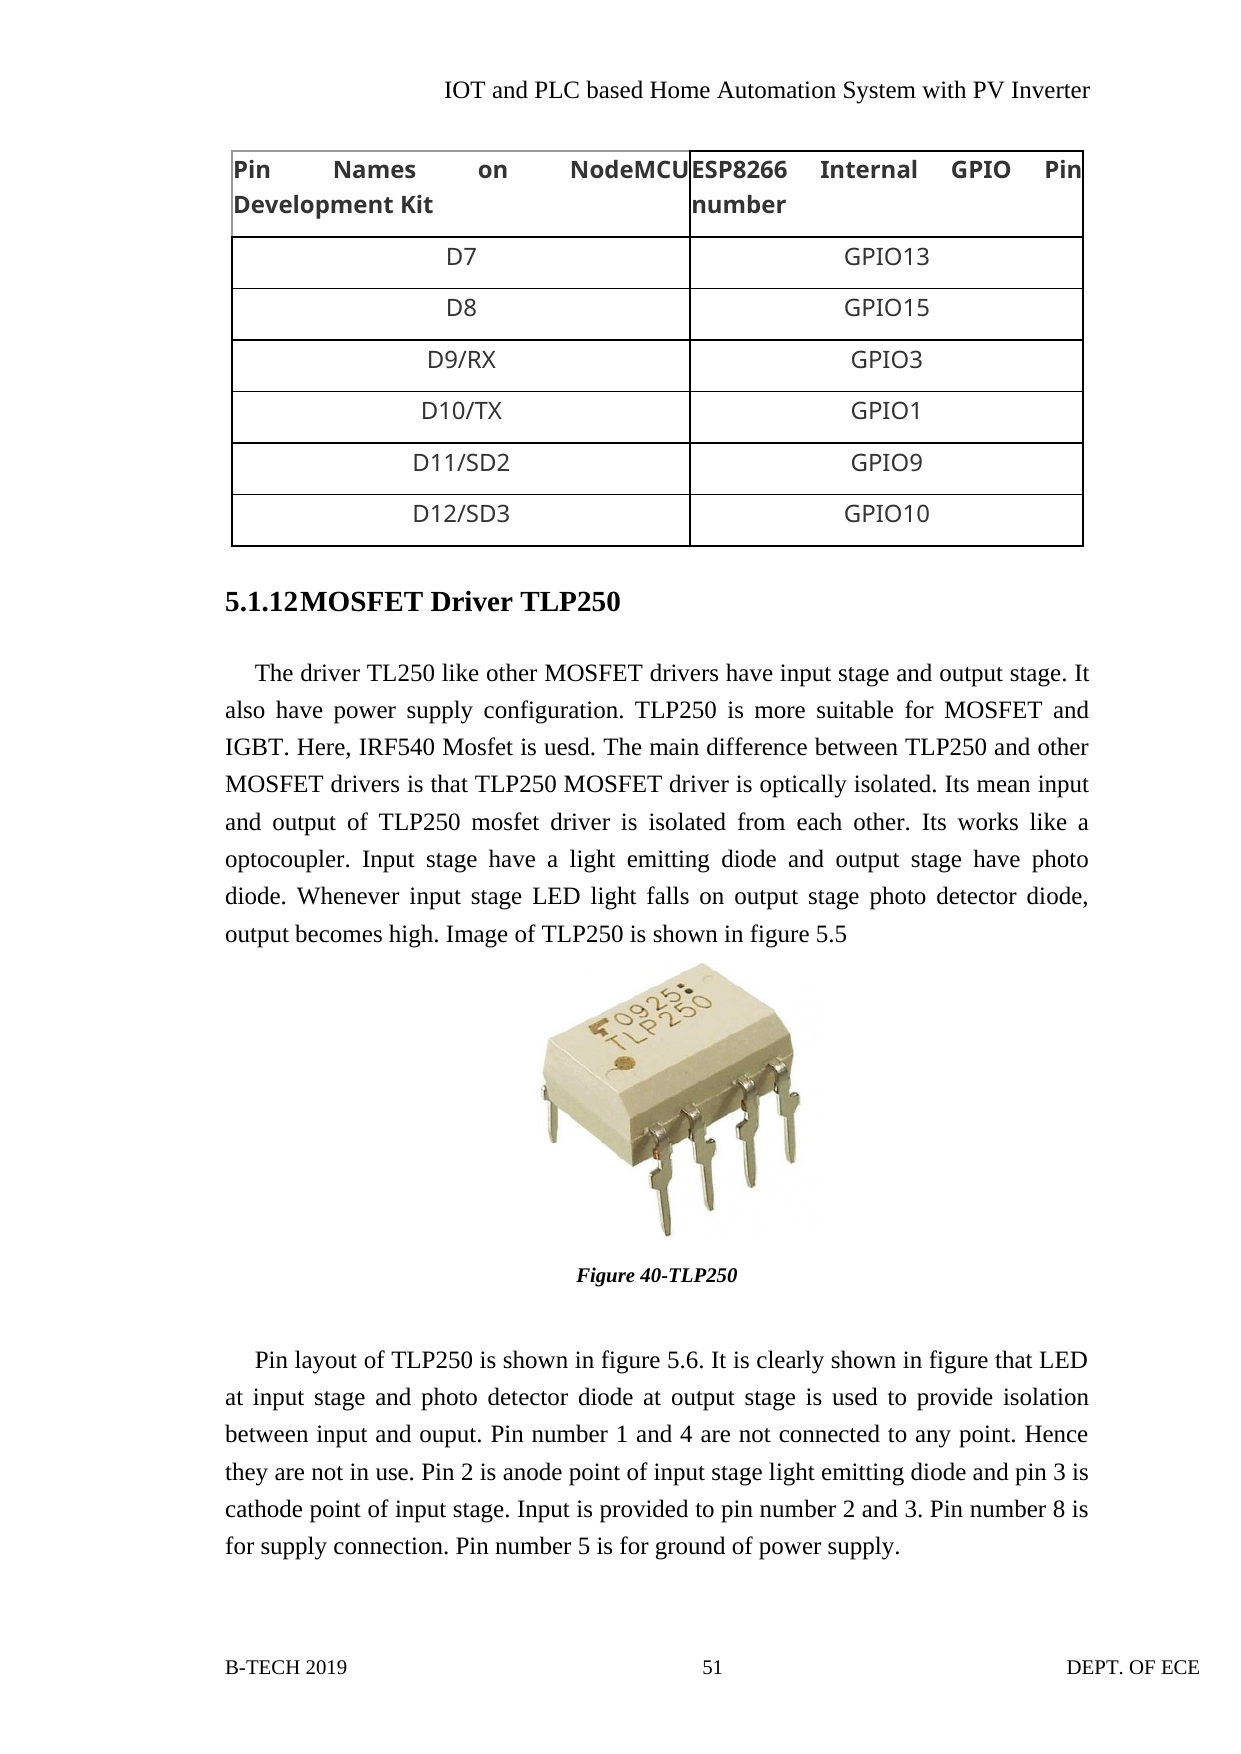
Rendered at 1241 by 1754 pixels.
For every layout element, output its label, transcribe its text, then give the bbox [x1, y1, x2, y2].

table_cell D11/SD2 [233, 444, 689, 494]
table_cell GPIO9 [691, 444, 1082, 494]
table_cell GPIO10 [691, 495, 1082, 545]
text Pin layout of TLP250 is shown in figure 5.6. It is clearly shown in figure that LED at input stage and photo detector diode at output stage is used to provide isolation between input and ouput. Pin number 1 and 4 are not connected to any point. Hence they are not in use. Pin 2 is anode point of input stage light emitting diode and pin 3 is cathode point of input stage. Input is provided to pin number 2 and 3. Pin number 8 is for supply connection. Pin number 5 is for ground of power supply. [225, 1345, 1090, 1560]
subtitle MOSFET Driver TLP250 [225, 584, 1090, 618]
table_cell D7 [233, 238, 689, 287]
table_cell D9/RX [233, 341, 689, 391]
table_cell D8 [233, 289, 689, 339]
table_cell D10/TX [233, 392, 689, 442]
table_cell GPIO13 [691, 238, 1082, 287]
text Figure 40-TLP250 [225, 1263, 1090, 1287]
table_cell GPIO1 [691, 392, 1082, 442]
table_header Pin Names on NodeMCU Development Kit [233, 152, 689, 236]
text The driver TL250 like other MOSFET drivers have input stage and output stage. It also have power supply configuration. TLP250 is more suitable for MOSFET and IGBT. Here, IRF540 Mosfet is uesd. The main difference between TLP250 and other MOSFET drivers is that TLP250 MOSFET driver is optically isolated. Its mean input and output of TLP250 mosfet driver is isolated from each other. Its works like a optocoupler. Input stage have a light emitting diode and output stage have photo diode. Whenever input stage LED light falls on output stage photo detector diode, output becomes high. Image of TLP250 is shown in figure 5.5 [225, 658, 1090, 947]
table_header ESP8266 Internal GPIO Pin number [691, 152, 1082, 236]
table_cell D12/SD3 [233, 495, 689, 545]
table_cell GPIO3 [691, 341, 1082, 391]
picture [523, 956, 822, 1254]
table_cell GPIO15 [691, 289, 1082, 339]
